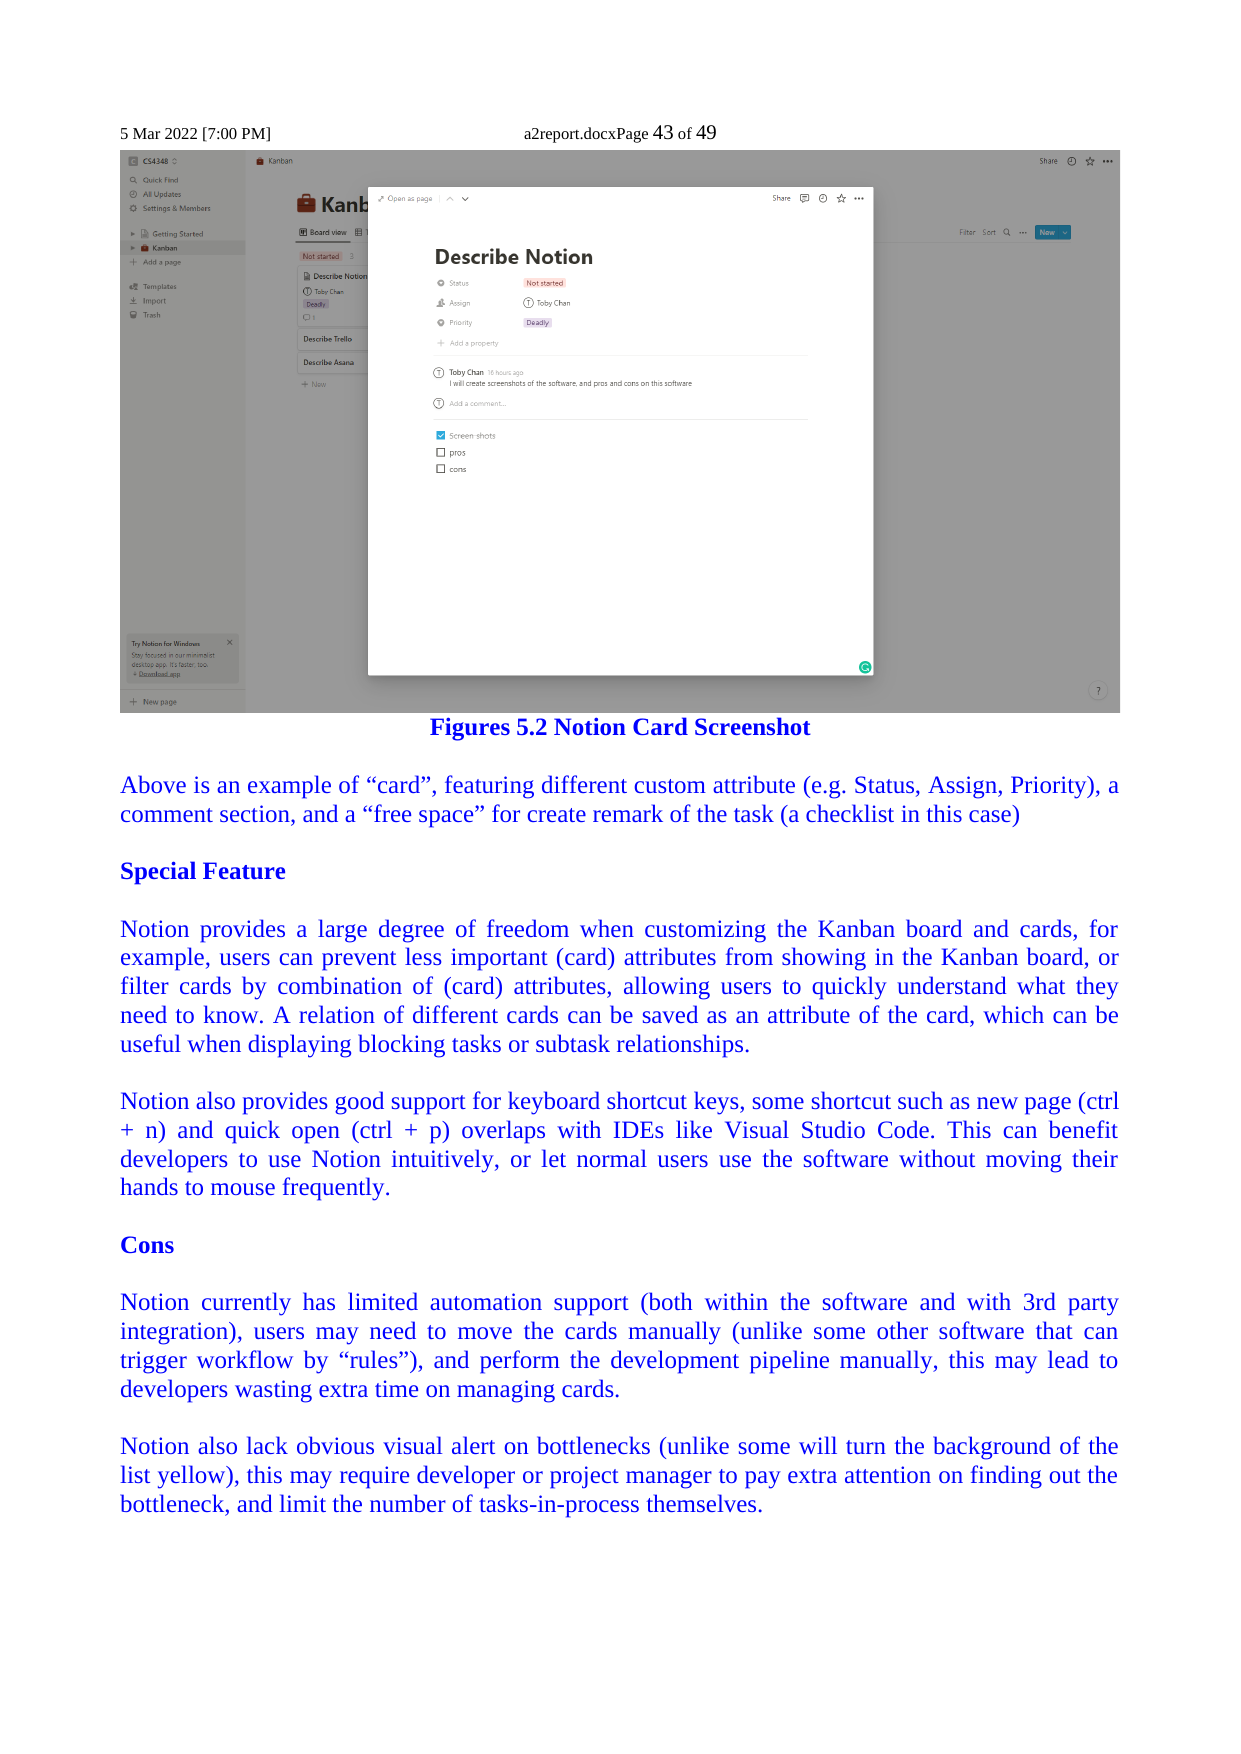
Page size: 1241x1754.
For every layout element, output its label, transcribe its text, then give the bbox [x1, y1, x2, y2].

picture [120, 150, 1121, 713]
text Notion also provides good support for keyboard shortcut keys, some shortcut such as new page (ctrl + n) and quick open (ctrl + p) overlaps with IDEs like Visual Studio Code. This can benefit developers to use Notion intuitively, or let normal users use the software without moving their hands to mouse frequently. [120, 1086, 1120, 1201]
text Notion provides a large degree of freedom when customizing the Kanban board and cards, for example, users can prevent less important (card) attributes from showing in the Kanban board, or filter cards by combination of (card) attributes, allowing users to quickly understand what they need to know. A relation of different cards can be saved as an attribute of the card, which can be useful when displaying blocking tasks or subtask relationships. [120, 914, 1120, 1057]
text Figures 5.2 Notion Card Screenshot [120, 713, 1120, 741]
text Above is an example of “card”, featuring different custom attribute (e.g. Status, Assign, Priority), a comment section, and a “free space” for create remark of the task (a checklist in this case) [120, 770, 1120, 827]
subtitle Special Feature [120, 856, 1120, 885]
text Notion also lack obvious visual alert on bottlenecks (unlike some will turn the background of the list yellow), this may require developer or project manager to pay extra attention on finding out the bottleneck, and limit the number of tasks-in-process themselves. [120, 1431, 1120, 1517]
text Notion currently has limited automation support (both within the software and with 3rd party integration), users may need to move the cards manually (unlike some other software that can trigger workflow by “rules”), and perform the development pipeline manually, this may lead to developers wasting extra time on managing cards. [120, 1287, 1120, 1402]
subtitle Cons [120, 1230, 1120, 1259]
